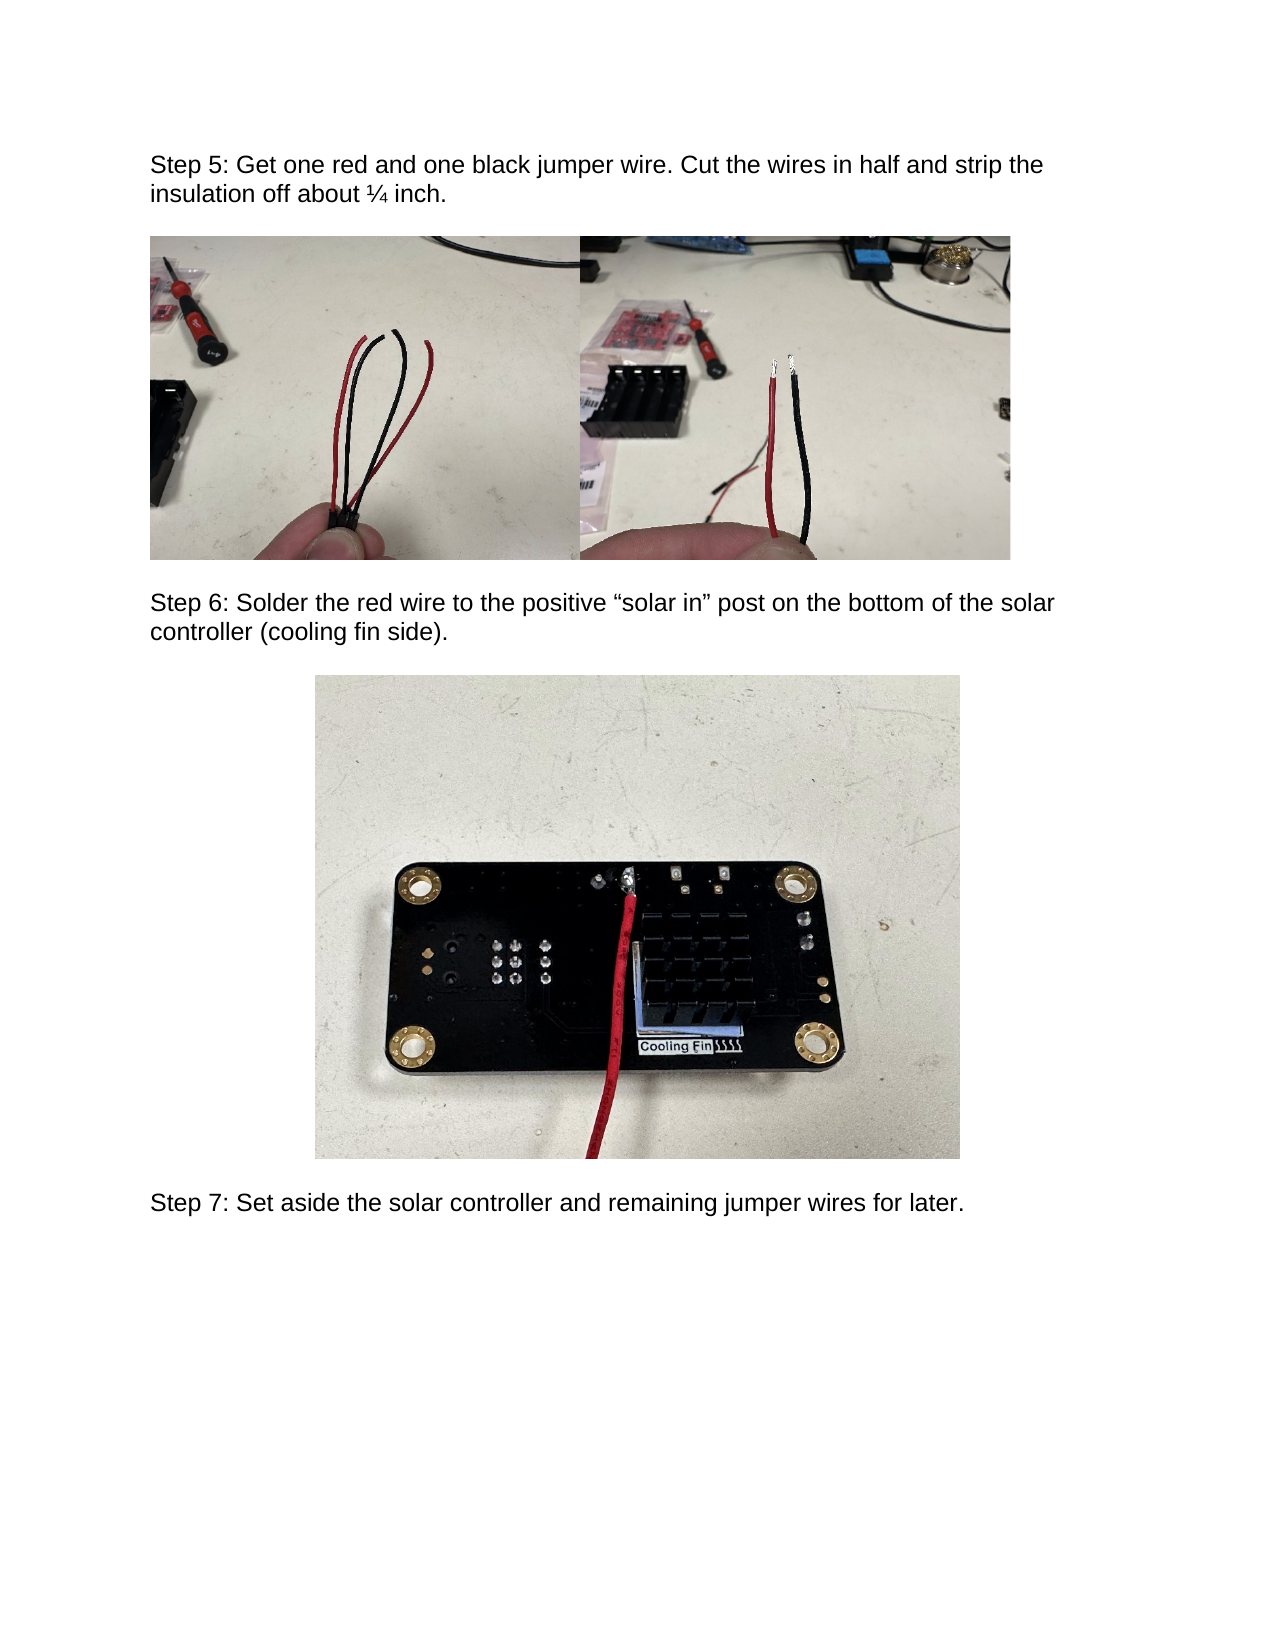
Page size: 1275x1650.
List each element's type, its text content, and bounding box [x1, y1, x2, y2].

picture [315, 675, 960, 1159]
picture [150, 236, 1011, 560]
text Step 7: Set aside the solar controller and remaining jumper wires for later. [150, 1188, 1125, 1216]
text Step 5: Get one red and one black jumper wire. Cut the wires in half and strip the insulation off about ¼ inch. [150, 150, 1125, 207]
text Step 6: Solder the red wire to the positive “solar in” post on the bottom of the solar controller (cooling fin side). [150, 588, 1125, 646]
